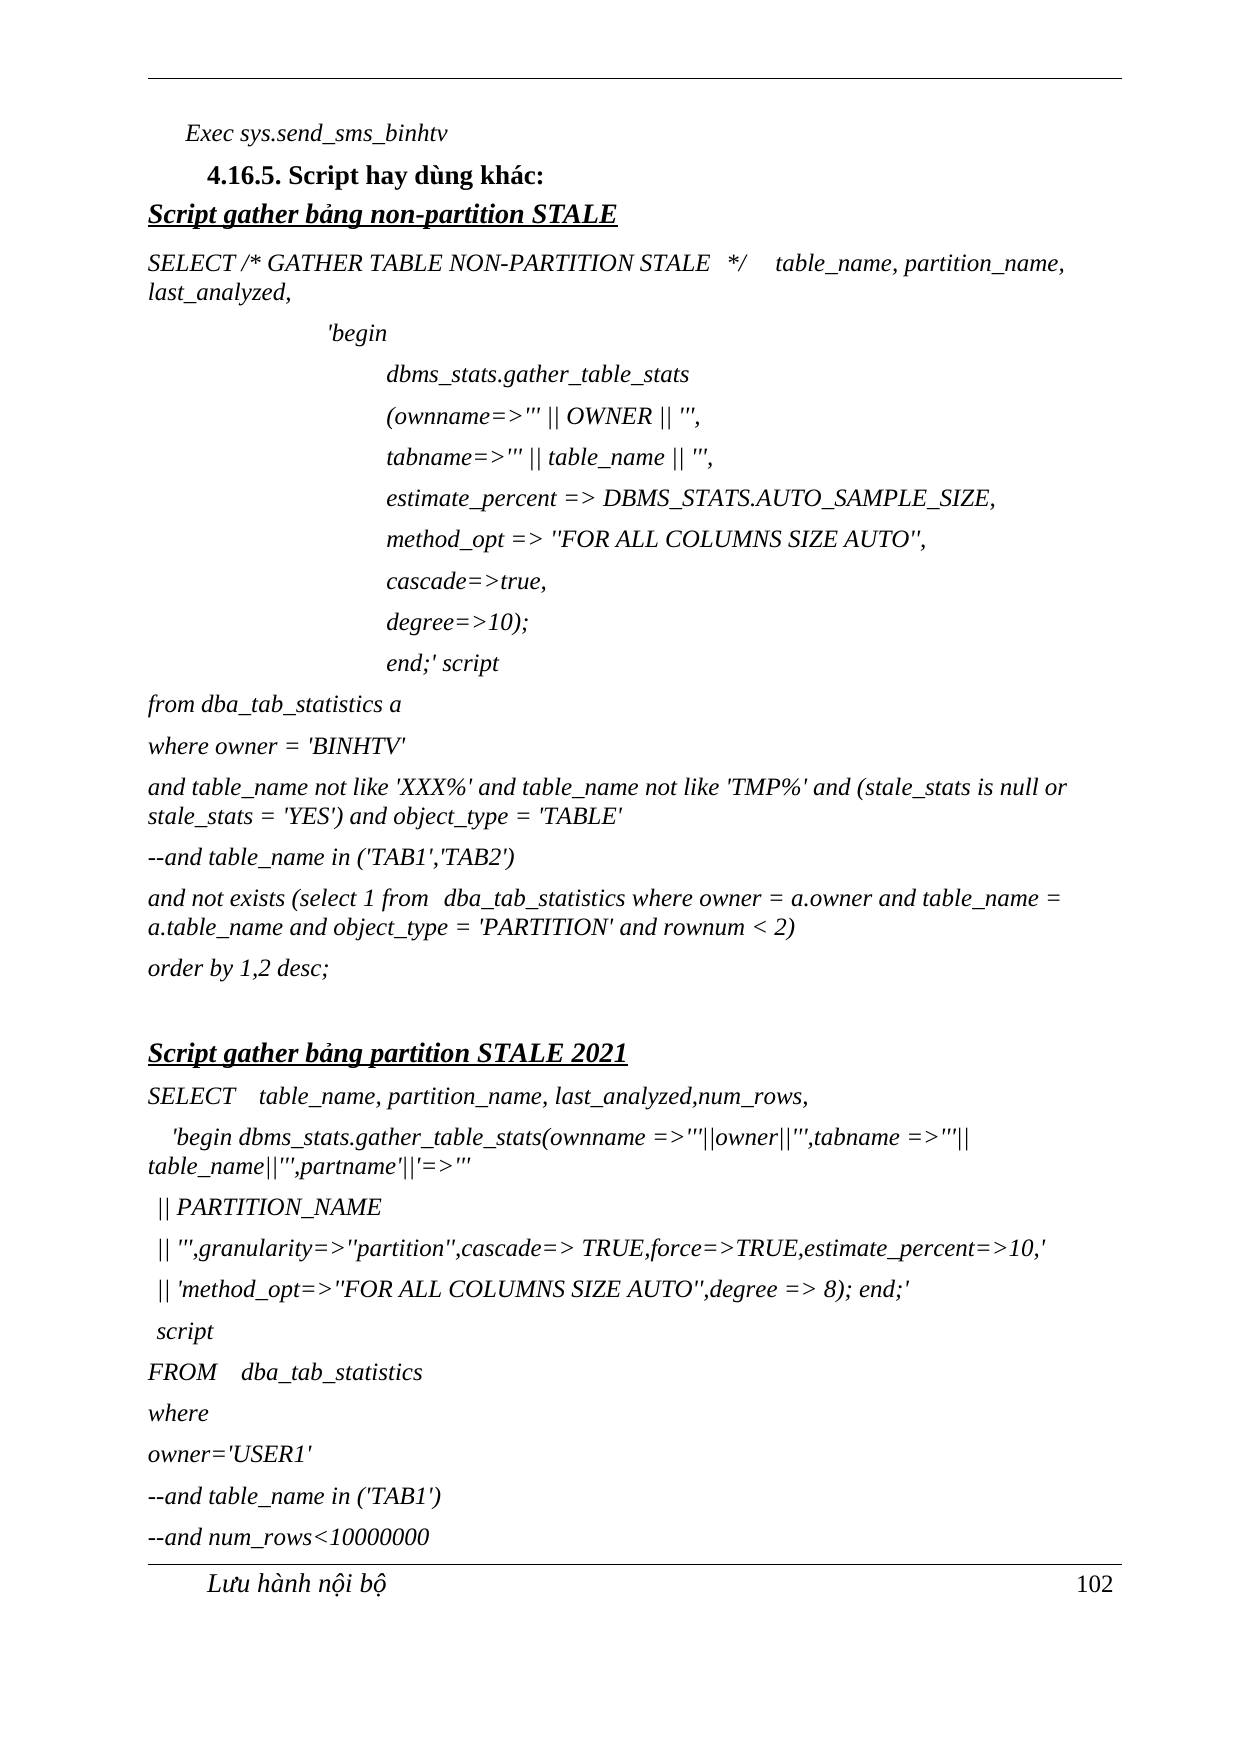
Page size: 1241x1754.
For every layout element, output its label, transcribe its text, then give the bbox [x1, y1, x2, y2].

text || ''',granularity=>''partition'',cascade=> TRUE,force=>TRUE,estimate_percent=>10,' [148, 1233, 1122, 1262]
text estimate_percent => DBMS_STATS.AUTO_SAMPLE_SIZE, [148, 483, 1122, 512]
text || PARTITION_NAME [148, 1192, 1122, 1221]
text owner='USER1' [148, 1439, 1122, 1468]
text where owner = 'BINHTV' [148, 731, 1122, 759]
text method_opt => ''FOR ALL COLUMNS SIZE AUTO'', [148, 524, 1122, 553]
text end;' script [148, 648, 1122, 677]
text where [148, 1398, 1122, 1427]
text degree=>10); [148, 607, 1122, 636]
subtitle 4.16.5. Script hay dùng khác: Script gather bảng non-partition STALE [148, 159, 1128, 229]
text and not exists (select 1 from dba_tab_statistics where owner = a.owner and table_name = a.table_name and object_type = 'PARTITION' and rownum < 2) [148, 883, 1122, 941]
text FROM dba_tab_statistics [148, 1357, 1122, 1386]
text cascade=>true, [148, 566, 1122, 594]
text and table_name not like 'XXX%' and table_name not like 'TMP%' and (stale_stats is null or stale_stats = 'YES') and object_type = 'TABLE' [148, 772, 1122, 829]
text --and num_rows<10000000 [148, 1522, 1122, 1551]
text order by 1,2 desc; [148, 953, 1122, 982]
text --and table_name in ('TAB1','TAB2') [148, 842, 1122, 871]
text (ownname=>''' || OWNER || ''', [148, 401, 1122, 429]
text script [148, 1316, 1122, 1344]
text tabname=>''' || table_name || ''', [148, 442, 1122, 471]
text from dba_tab_statistics a [148, 689, 1122, 718]
text Script gather bảng partition STALE 2021 [148, 1036, 1122, 1068]
text SELECT table_name, partition_name, last_analyzed,num_rows, [148, 1081, 1122, 1109]
text 'begin dbms_stats.gather_table_stats(ownname =>'''||owner||''',tabname =>'''||table_name||''',partname'||'=>''' [148, 1122, 1122, 1179]
text 'begin [148, 318, 1122, 347]
text dbms_stats.gather_table_stats [148, 359, 1122, 388]
text SELECT /* GATHER TABLE NON-PARTITION STALE */ table_name, partition_name, last_analyzed, [148, 248, 1122, 306]
text || 'method_opt=>''FOR ALL COLUMNS SIZE AUTO'',degree => 8); end;' [148, 1274, 1122, 1303]
text --and table_name in ('TAB1') [148, 1481, 1122, 1509]
text Exec sys.send_sms_binhtv [185, 118, 1122, 147]
